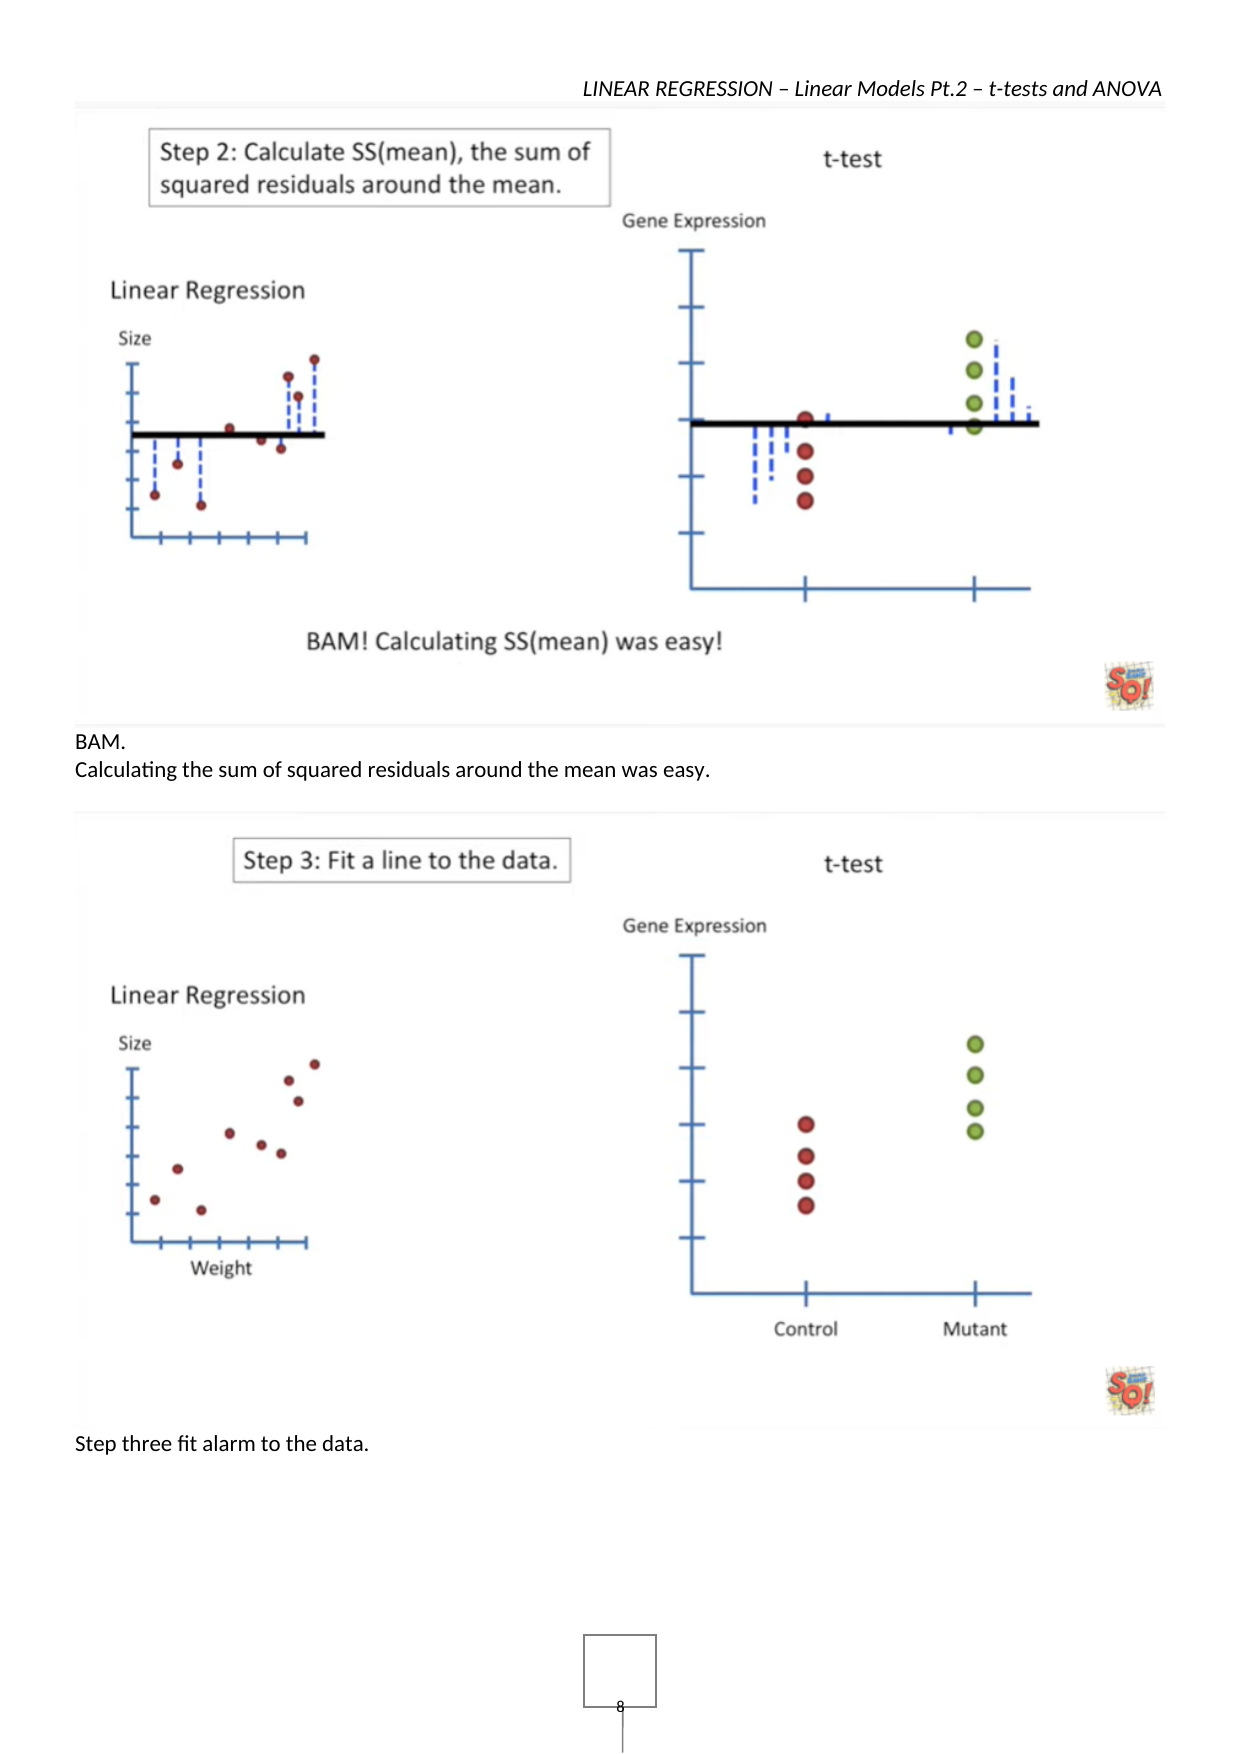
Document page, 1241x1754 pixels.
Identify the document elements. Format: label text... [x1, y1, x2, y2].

picture [75, 101, 1166, 728]
text Calculating the sum of squared residuals around the mean was easy. [75, 755, 1165, 783]
text Step three fit alarm to the data. [75, 1429, 1165, 1457]
picture [75, 811, 1166, 1429]
text BAM. [75, 728, 1165, 755]
